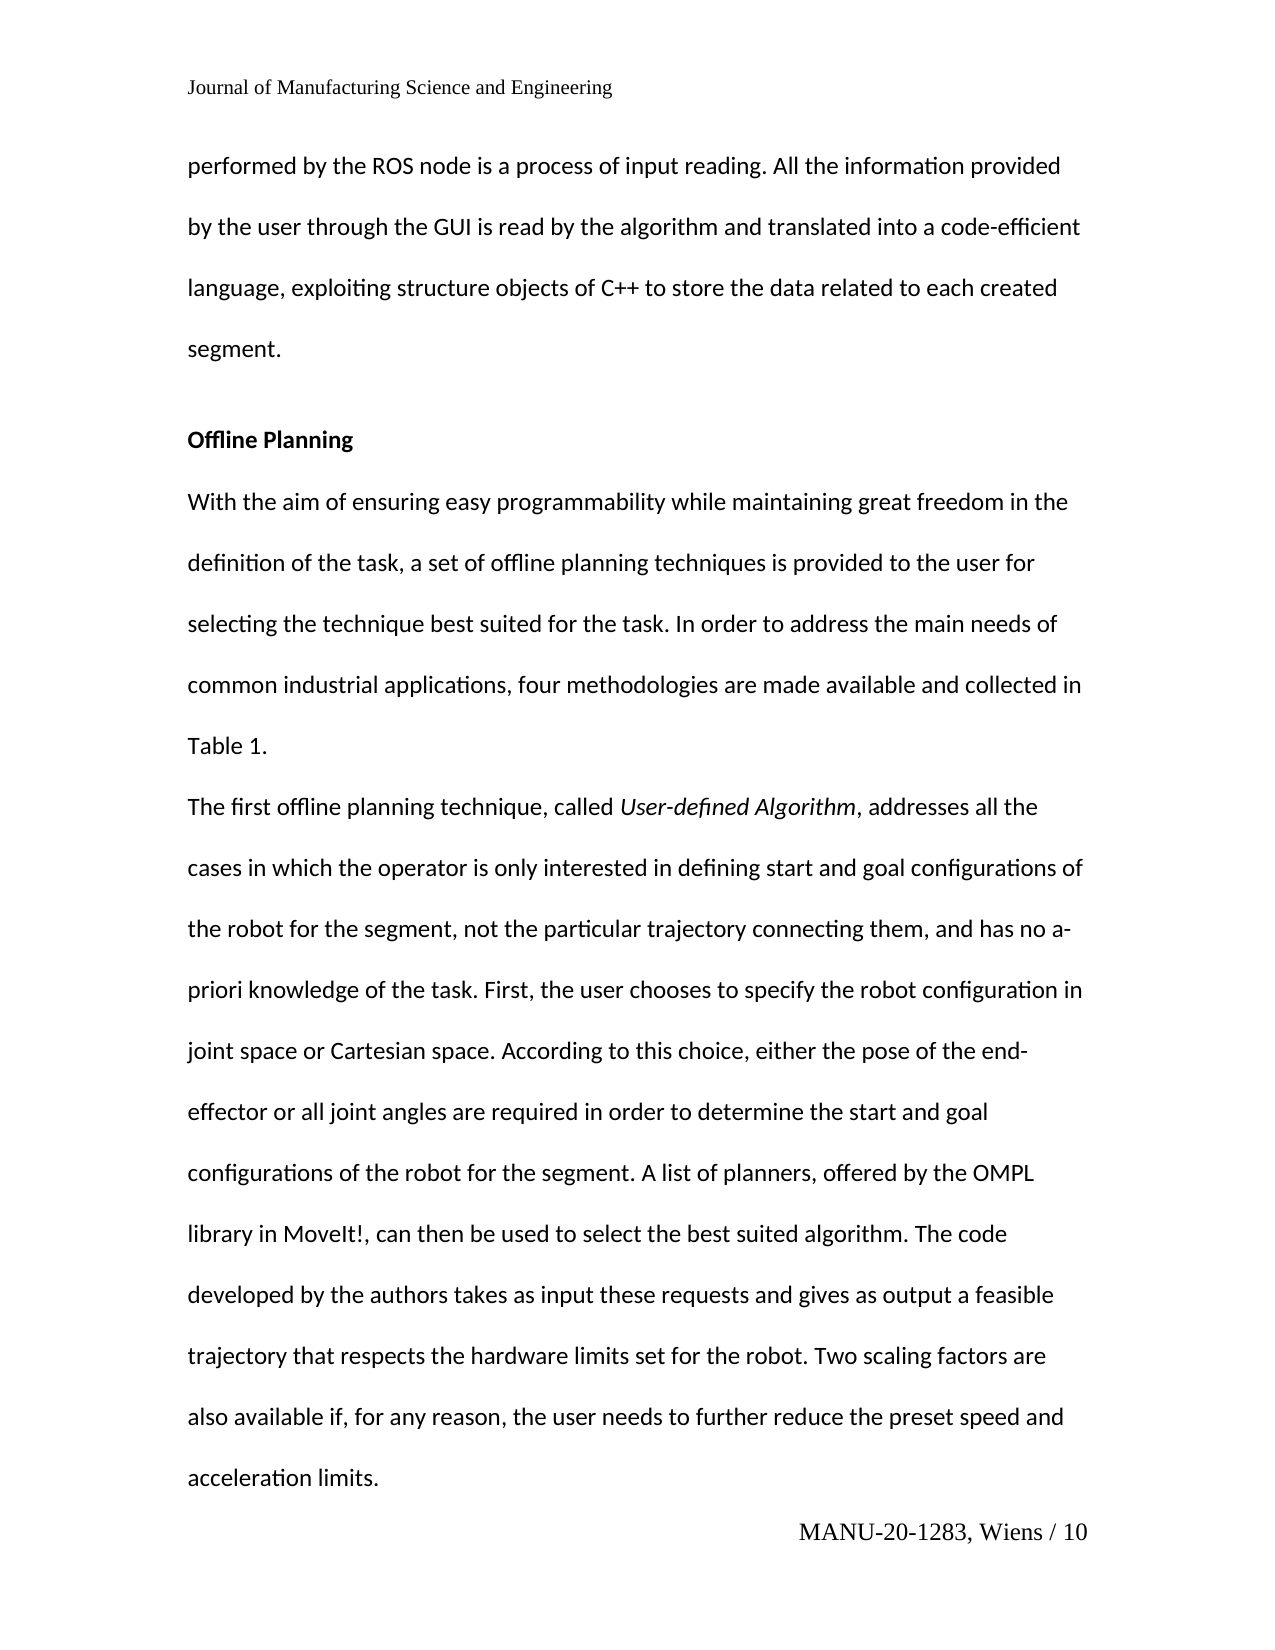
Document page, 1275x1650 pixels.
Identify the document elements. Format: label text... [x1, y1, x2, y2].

text The first offline planning technique, called User-defined Algorithm, addresses all the cases in which the operator is only interested in defining start and goal configurations of the robot for the segment, not the particular trajectory connecting them, and has no a-priori knowledge of the task. First, the user chooses to specify the robot configuration in joint space or Cartesian space. According to this choice, either the pose of the end-effector or all joint angles are required in order to determine the start and goal configurations of the robot for the segment. A list of planners, offered by the OMPL library in MoveIt!, can then be used to select the best suited algorithm. The code developed by the authors takes as input these requests and gives as output a feasible trajectory that respects the hardware limits set for the robot. Two scaling factors are also available if, for any reason, the user needs to further reduce the preset speed and acceleration limits. [187, 791, 1087, 1493]
text With the aim of ensuring easy programmability while maintaining great freedom in the definition of the task, a set of offline planning techniques is provided to the user for selecting the technique best suited for the task. In order to address the main needs of common industrial applications, four methodologies are made available and collected in Table 1. [187, 486, 1087, 760]
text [187, 150, 1087, 364]
text Offline Planning [187, 425, 1087, 455]
